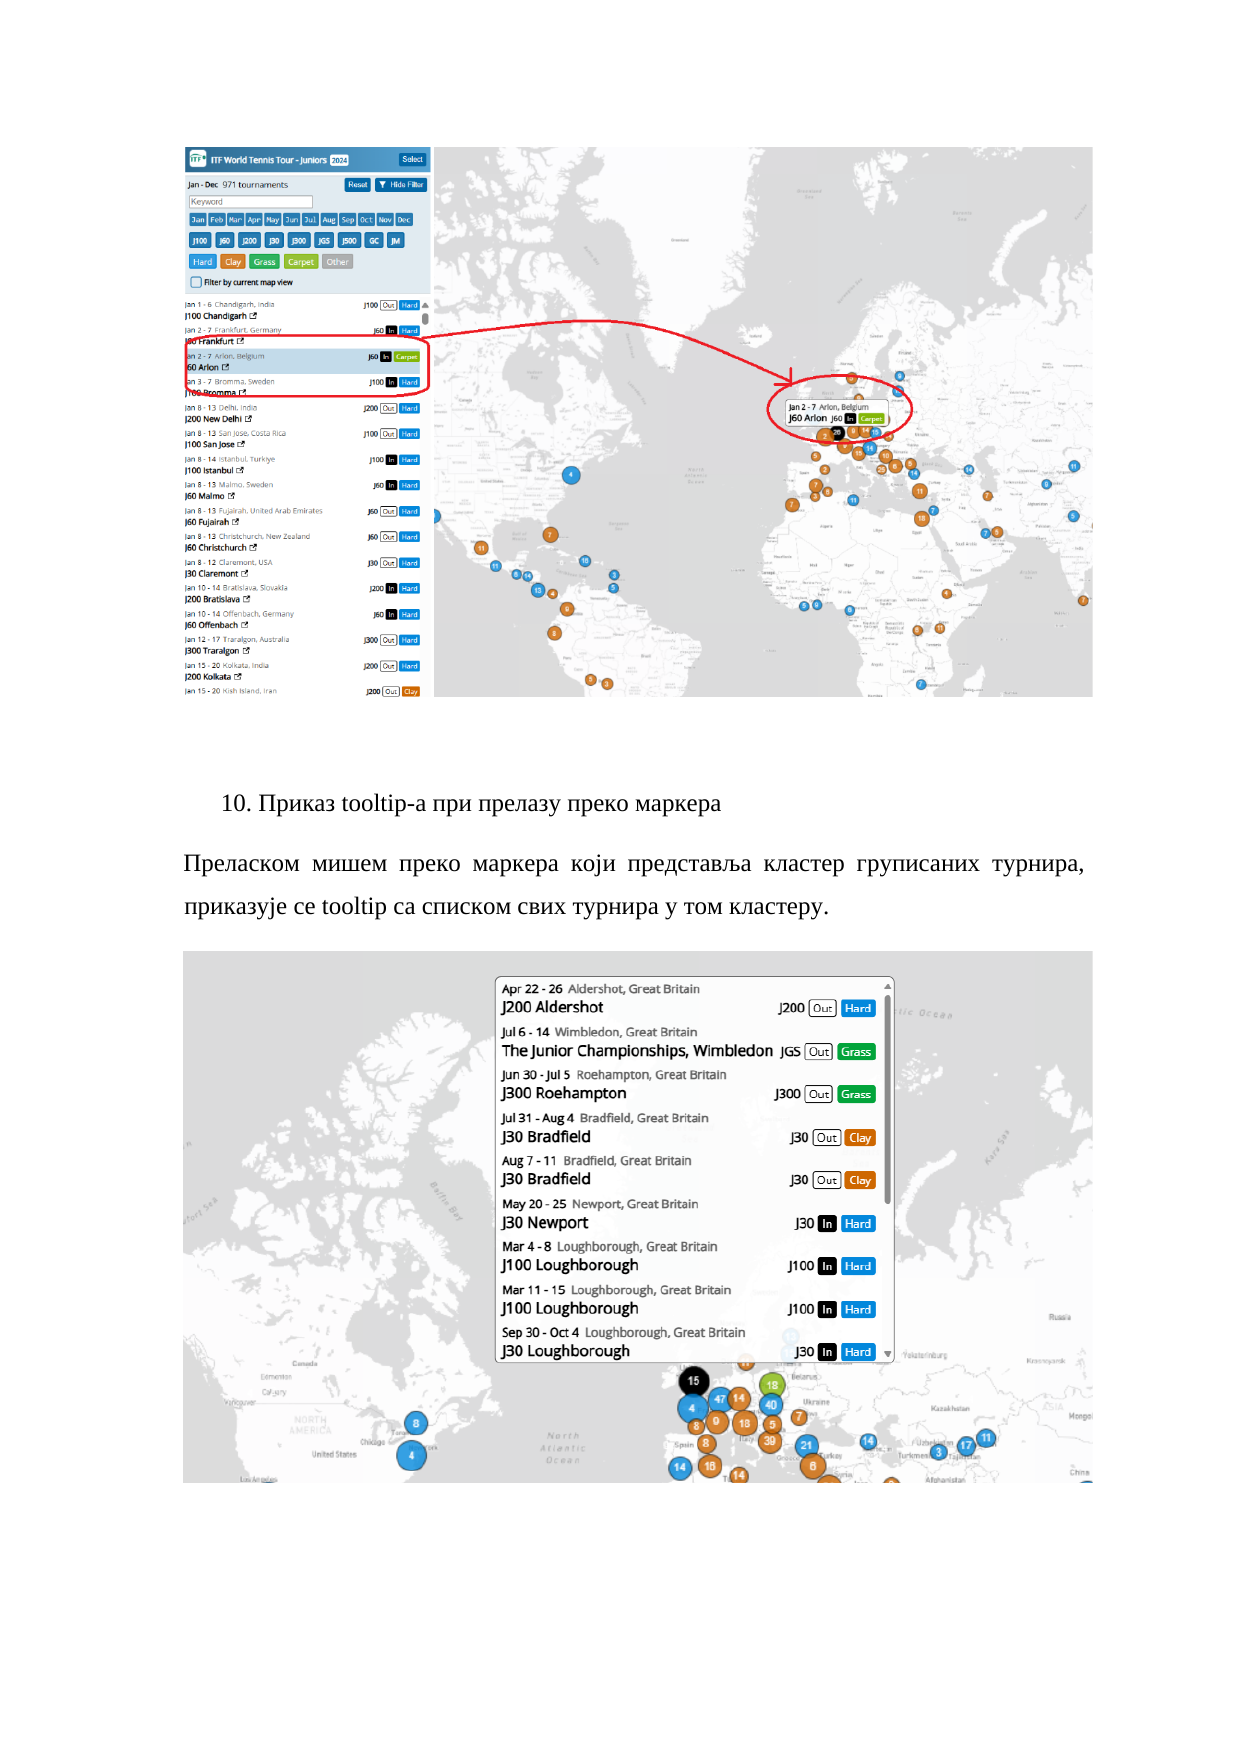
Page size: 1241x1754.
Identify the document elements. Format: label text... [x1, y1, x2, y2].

picture [183, 147, 1093, 697]
list Приказ tooltip-а при прелазу преко маркера [221, 788, 1085, 817]
text Преласком мишем преко маркера који представља кластер груписаних турнира, приказује се tooltip са списком свих турнира у том кластеру. [183, 848, 1085, 920]
picture [183, 951, 1093, 1483]
